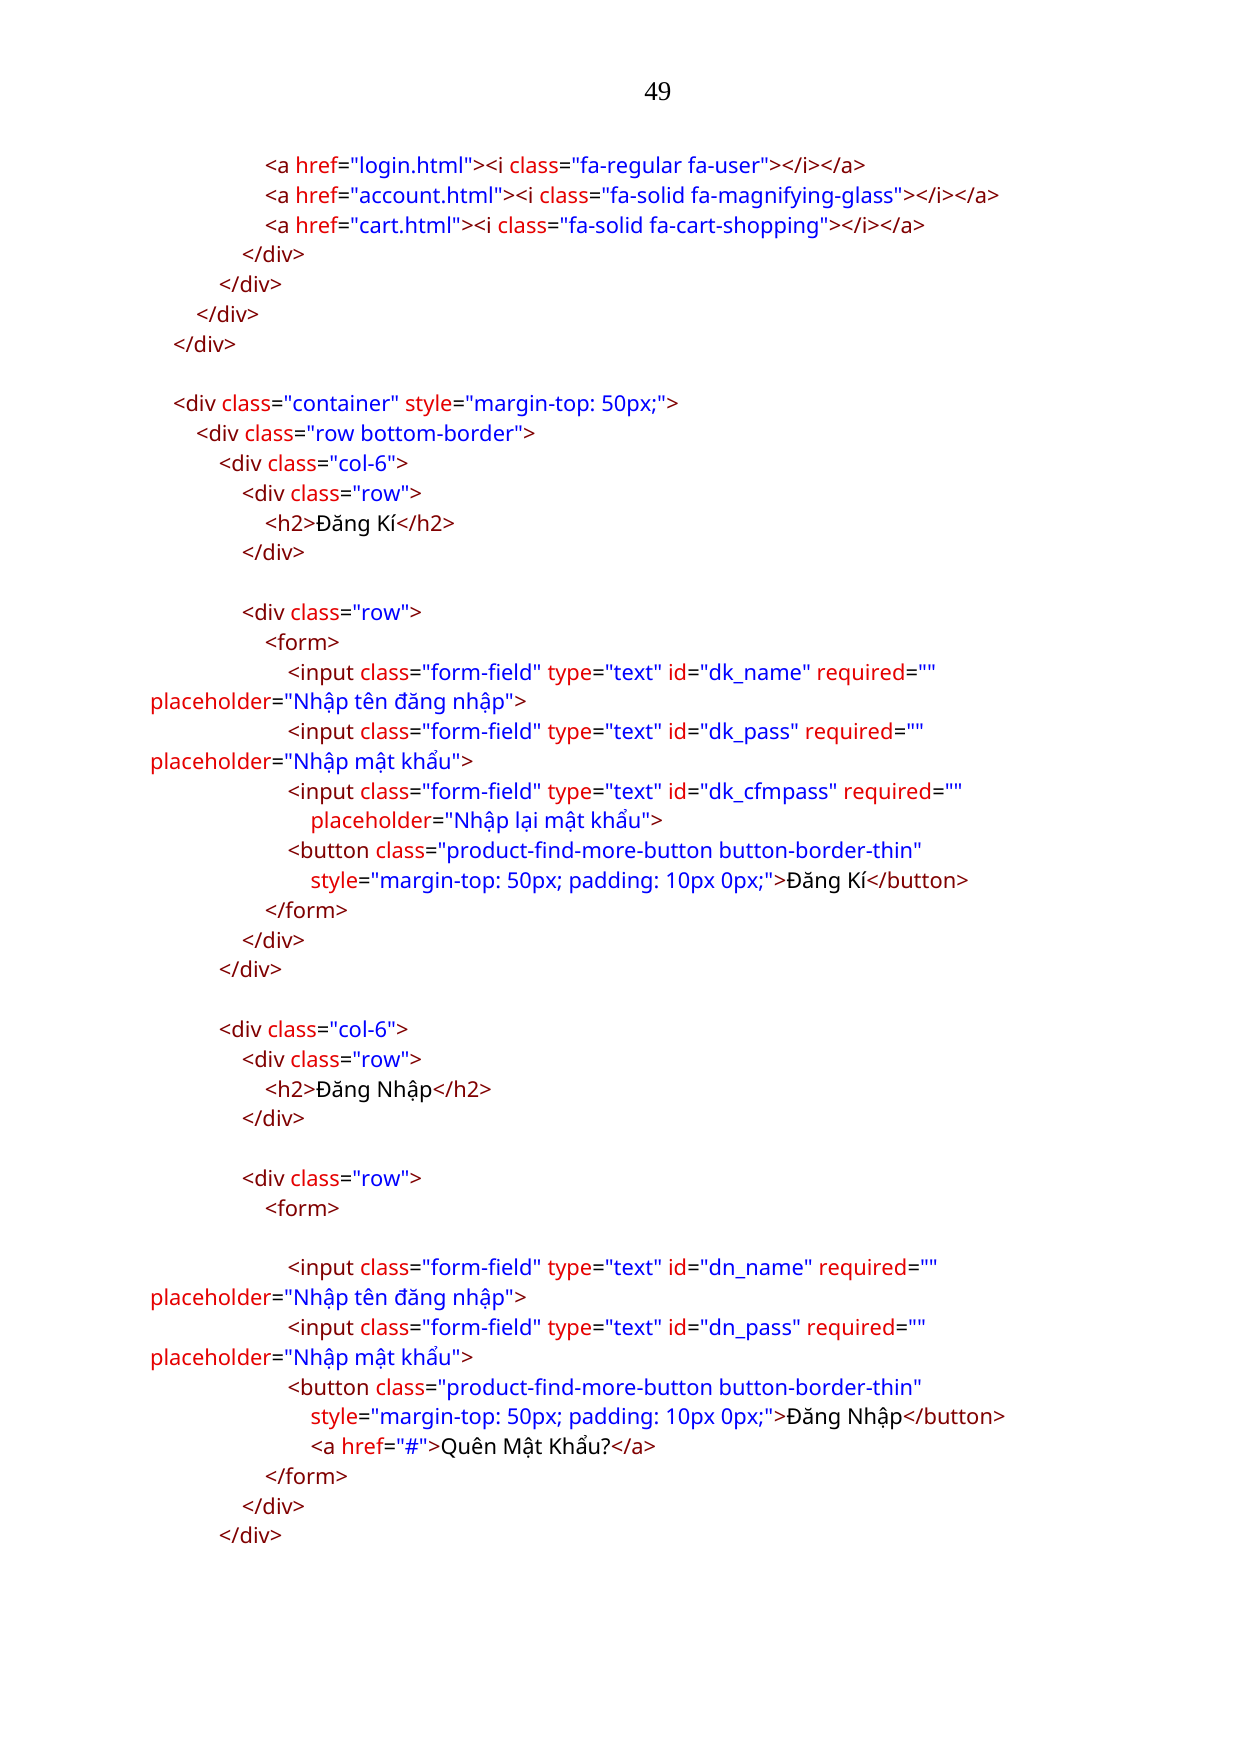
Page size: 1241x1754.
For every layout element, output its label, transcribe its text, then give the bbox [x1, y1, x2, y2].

text <div class="row"> [150, 1044, 1090, 1073]
text <div class="col-6"> [150, 448, 1090, 478]
text <input class="form-field" type="text" id="dk_cfmpass" required="" [150, 776, 1090, 805]
text <div class="row"> [150, 597, 1090, 627]
text </form> [150, 1461, 1090, 1491]
text <input class="form-field" type="text" id="dn_pass" required="" placeholder="Nhập mật khẩu"> [150, 1312, 1090, 1371]
text </div> [150, 1491, 1090, 1520]
text <input class="form-field" type="text" id="dk_pass" required="" placeholder="Nhập mật khẩu"> [150, 716, 1090, 776]
text placeholder="Nhập lại mật khẩu"> [150, 805, 1090, 835]
text <button class="product-find-more-button button-border-thin" [150, 1371, 1090, 1401]
text </div> [150, 269, 1090, 299]
text style="margin-top: 50px; padding: 10px 0px;">Đăng Nhập</button> [150, 1401, 1090, 1431]
text </form> [150, 895, 1090, 924]
text <h2>Đăng Nhập</h2> [150, 1073, 1090, 1103]
text <a href="account.html"><i class="fa-solid fa-magnifying-glass"></i></a> [150, 180, 1090, 209]
text <div class="container" style="margin-top: 50px;"> [150, 388, 1090, 418]
text </div> [150, 954, 1090, 984]
text <button class="product-find-more-button button-border-thin" [150, 835, 1090, 865]
text <input class="form-field" type="text" id="dn_name" required="" placeholder="Nhập tên đăng nhập"> [150, 1252, 1090, 1312]
text <div class="row bottom-border"> [150, 418, 1090, 448]
text </div> [150, 329, 1090, 358]
text <div class="row"> [150, 1163, 1090, 1193]
text <input class="form-field" type="text" id="dk_name" required="" placeholder="Nhập tên đăng nhập"> [150, 656, 1090, 716]
text style="margin-top: 50px; padding: 10px 0px;">Đăng Kí</button> [150, 865, 1090, 895]
text </div> [150, 1103, 1090, 1133]
text <h2>Đăng Kí</h2> [150, 507, 1090, 537]
text </div> [150, 537, 1090, 567]
text <a href="cart.html"><i class="fa-solid fa-cart-shopping"></i></a> [150, 209, 1090, 239]
text </div> [150, 239, 1090, 269]
text <form> [150, 1193, 1090, 1222]
text </div> [150, 299, 1090, 329]
text <a href="#">Quên Mật Khẩu?</a> [150, 1431, 1090, 1461]
text <div class="row"> [150, 478, 1090, 507]
text </div> [150, 1520, 1090, 1550]
text <a href="login.html"><i class="fa-regular fa-user"></i></a> [150, 150, 1090, 180]
text <div class="col-6"> [150, 1014, 1090, 1044]
text <form> [150, 627, 1090, 656]
text </div> [150, 924, 1090, 954]
